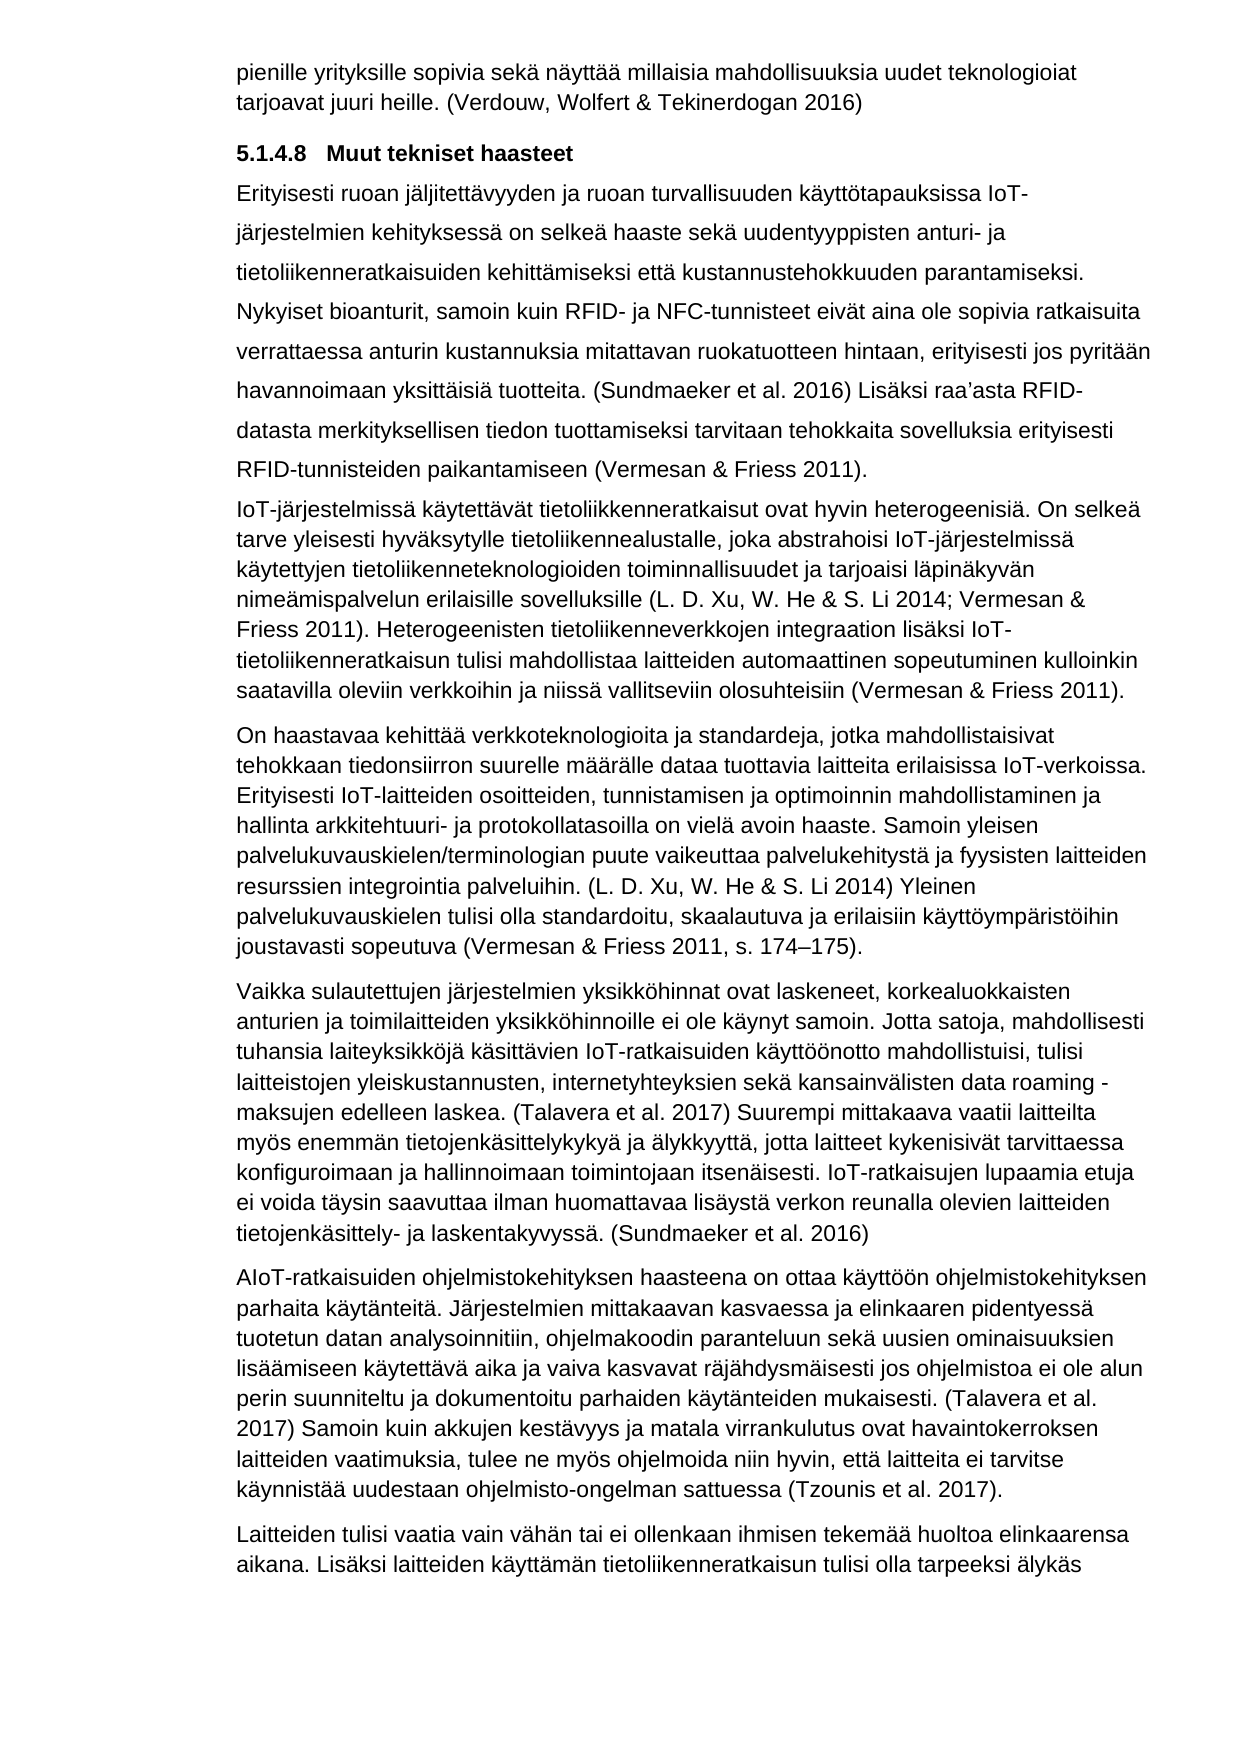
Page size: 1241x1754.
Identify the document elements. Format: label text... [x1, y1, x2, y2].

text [236, 59, 1152, 116]
text AIoT-ratkaisuiden ohjelmistokehityksen haasteena on ottaa käyttöön ohjelmistokehityksen parhaita käytänteitä. Järjestelmien mittakaavan kasvaessa ja elinkaaren pidentyessä tuotetun datan analysoinnitiin, ohjelmakoodin paranteluun sekä uusien ominaisuuksien lisäämiseen käytettävä aika ja vaiva kasvavat räjähdysmäisesti jos ohjelmistoa ei ole alun perin suunniteltu ja dokumentoitu parhaiden käytänteiden mukaisesti. (Talavera et al. 2017) Samoin kuin akkujen kestävyys ja matala virrankulutus ovat havaintokerroksen laitteiden vaatimuksia, tulee ne myös ohjelmoida niin hyvin, että laitteita ei tarvitse käynnistää uudestaan ohjelmisto-ongelman sattuessa (Tzounis et al. 2017). [236, 1264, 1152, 1502]
subtitle Muut tekniset haasteet [236, 140, 1152, 167]
text IoT-järjestelmissä käytettävät tietoliikkenneratkaisut ovat hyvin heterogeenisiä. On selkeä tarve yleisesti hyväksytylle tietoliikennealustalle, joka abstrahoisi IoT-järjestelmissä käytettyjen tietoliikenneteknologioiden toiminnallisuudet ja tarjoaisi läpinäkyvän nimeämispalvelun erilaisille sovelluksille (L. D. Xu, W. He & S. Li 2014; Vermesan & Friess 2011). Heterogeenisten tietoliikenneverkkojen integraation lisäksi IoT-tietoliikenneratkaisun tulisi mahdollistaa laitteiden automaattinen sopeutuminen kulloinkin saatavilla oleviin verkkoihin ja niissä vallitseviin olosuhteisiin (Vermesan & Friess 2011). [236, 496, 1152, 703]
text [236, 1521, 1152, 1577]
text On haastavaa kehittää verkkoteknologioita ja standardeja, jotka mahdollistaisivat tehokkaan tiedonsiirron suurelle määrälle dataa tuottavia laitteita erilaisissa IoT-verkoissa. Erityisesti IoT-laitteiden osoitteiden, tunnistamisen ja optimoinnin mahdollistaminen ja hallinta arkkitehtuuri- ja protokollatasoilla on vielä avoin haaste. Samoin yleisen palvelukuvauskielen/terminologian puute vaikeuttaa palvelukehitystä ja fyysisten laitteiden resurssien integrointia palveluihin. (L. D. Xu, W. He & S. Li 2014) Yleinen palvelukuvauskielen tulisi olla standardoitu, skaalautuva ja erilaisiin käyttöympäristöihin joustavasti sopeutuva (Vermesan & Friess 2011, s. 174–175). [236, 722, 1152, 959]
text Vaikka sulautettujen järjestelmien yksikköhinnat ovat laskeneet, korkealuokkaisten anturien ja toimilaitteiden yksikköhinnoille ei ole käynyt samoin. Jotta satoja, mahdollisesti tuhansia laiteyksikköjä käsittävien IoT-ratkaisuiden käyttöönotto mahdollistuisi, tulisi laitteistojen yleiskustannusten, internetyhteyksien sekä kansainvälisten data roaming -maksujen edelleen laskea. (Talavera et al. 2017) Suurempi mittakaava vaatii laitteilta myös enemmän tietojenkäsittelykykyä ja älykkyyttä, jotta laitteet kykenisivät tarvittaessa konfiguroimaan ja hallinnoimaan toimintojaan itsenäisesti. IoT-ratkaisujen lupaamia etuja ei voida täysin saavuttaa ilman huomattavaa lisäystä verkon reunalla olevien laitteiden tietojenkäsittely- ja laskentakyvyssä. (Sundmaeker et al. 2016) [236, 978, 1152, 1246]
